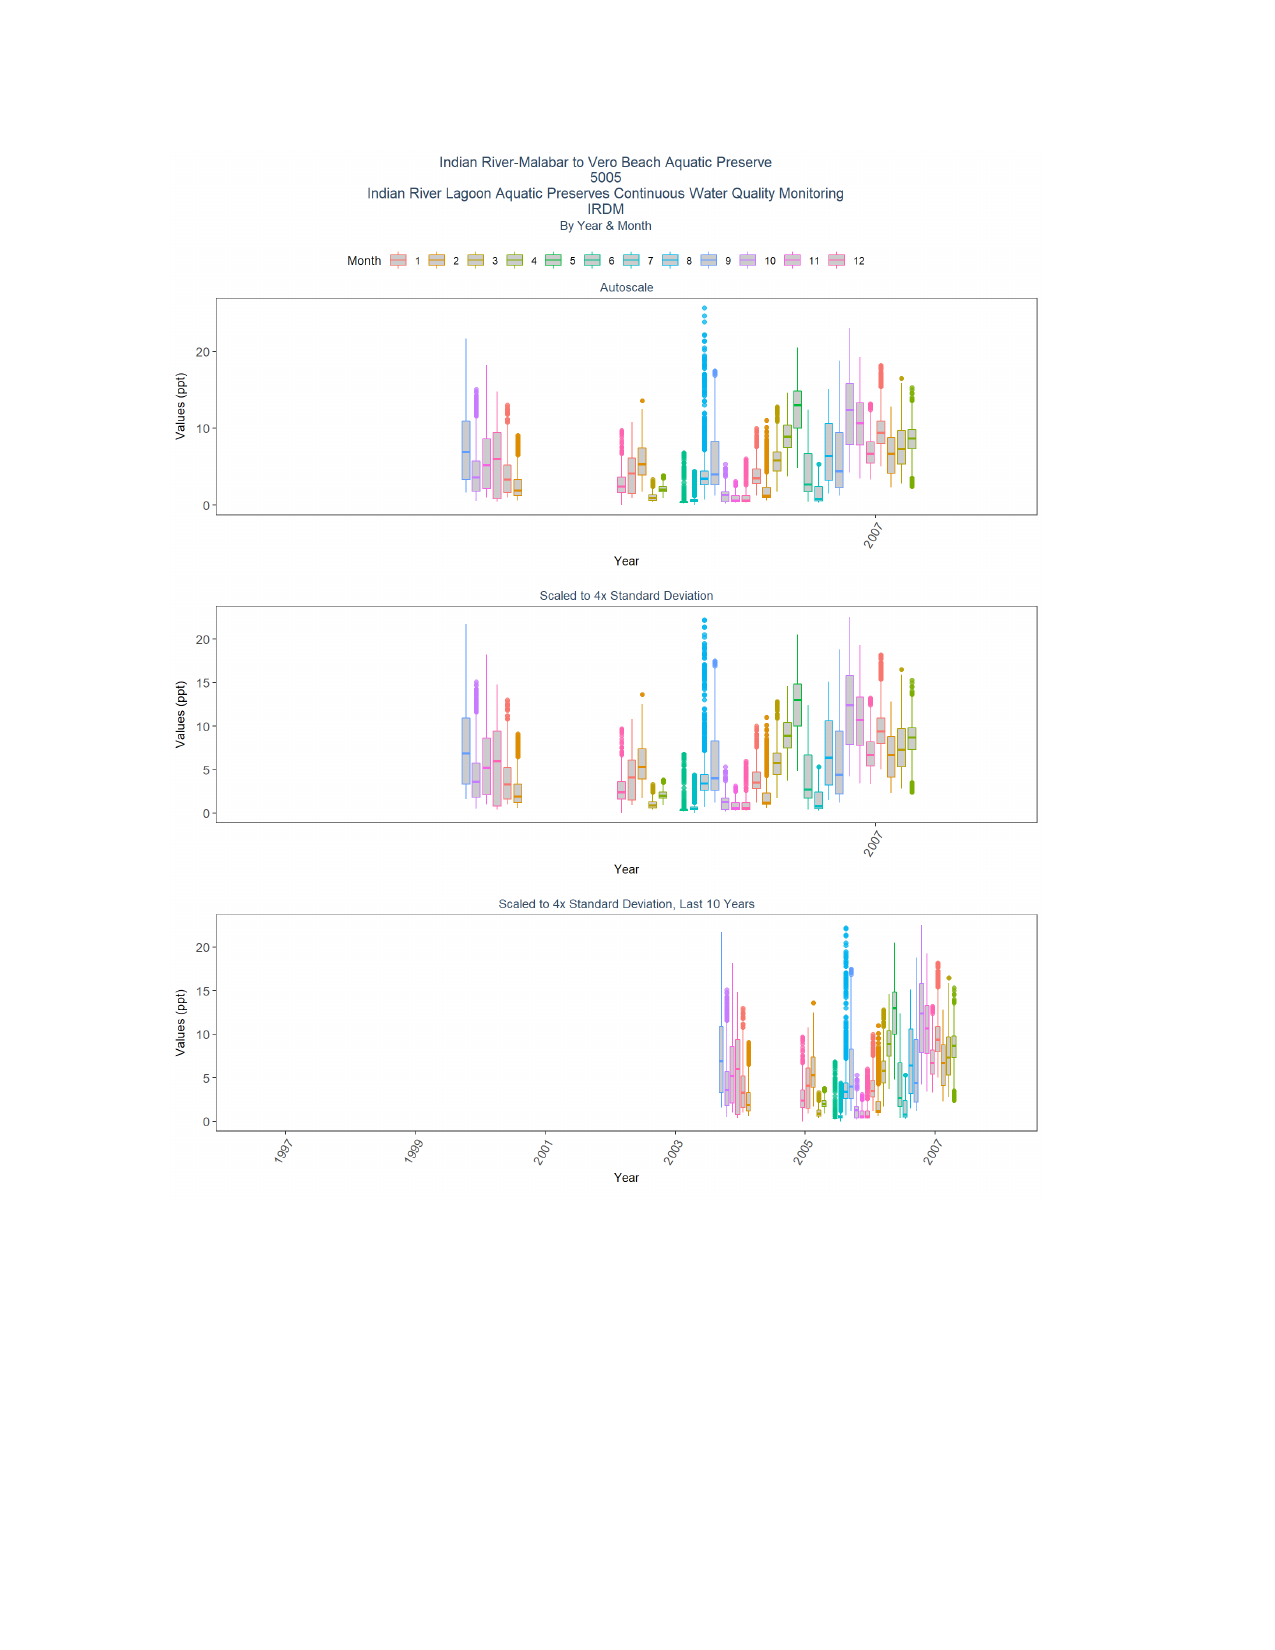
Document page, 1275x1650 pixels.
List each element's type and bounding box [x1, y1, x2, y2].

picture [168, 150, 1044, 1200]
